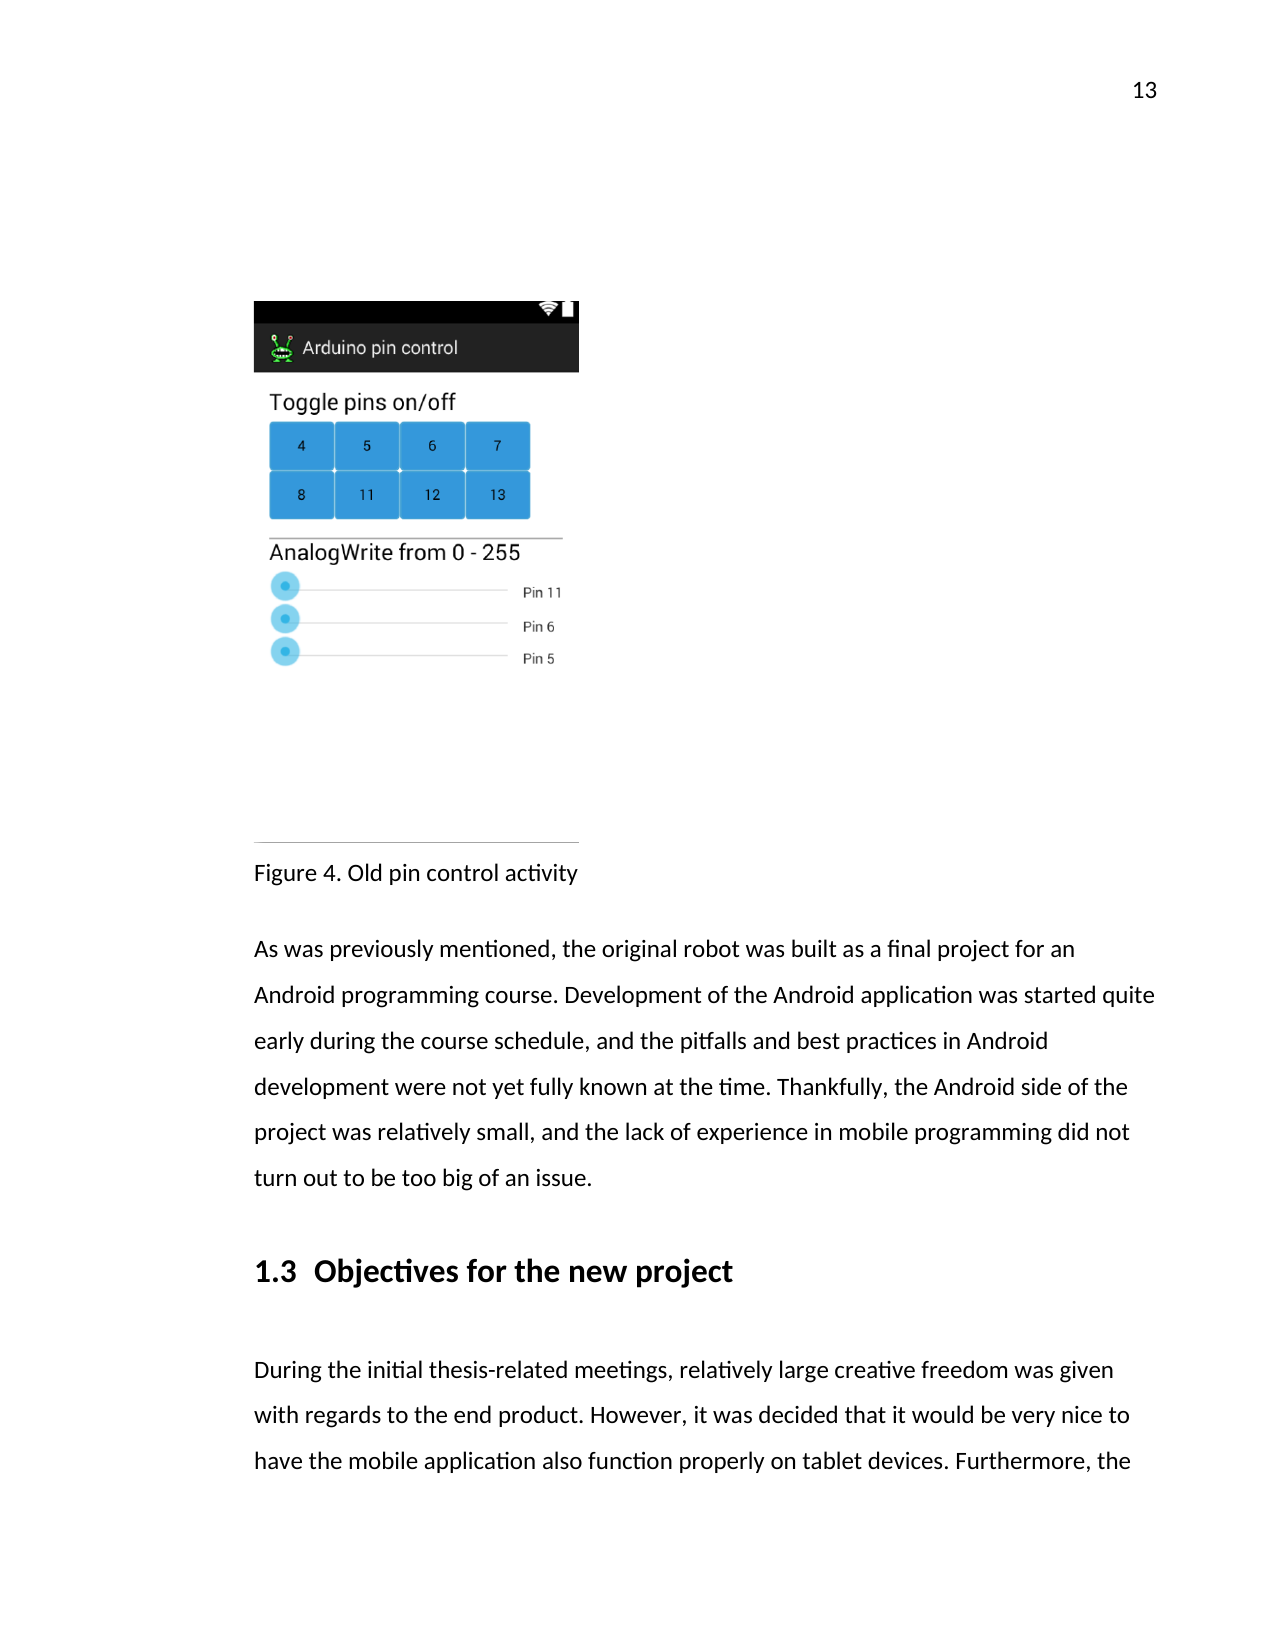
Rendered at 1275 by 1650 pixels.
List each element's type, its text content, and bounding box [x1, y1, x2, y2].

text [254, 1354, 1157, 1476]
text As was previously mentioned, the original robot was built as a final project for an Android programming course. Development of the Android application was started quite early during the course schedule, and the pitfalls and best practices in Android development were not yet fully known at the time. Thankfully, the Android side of the project was relatively small, and the lack of experience in mobile programming did not turn out to be too big of an issue. [254, 934, 1157, 1193]
picture [253, 301, 579, 843]
subtitle Objectives for the new project [254, 1250, 1157, 1290]
text Figure 4. Old pin control activity [254, 857, 1157, 888]
